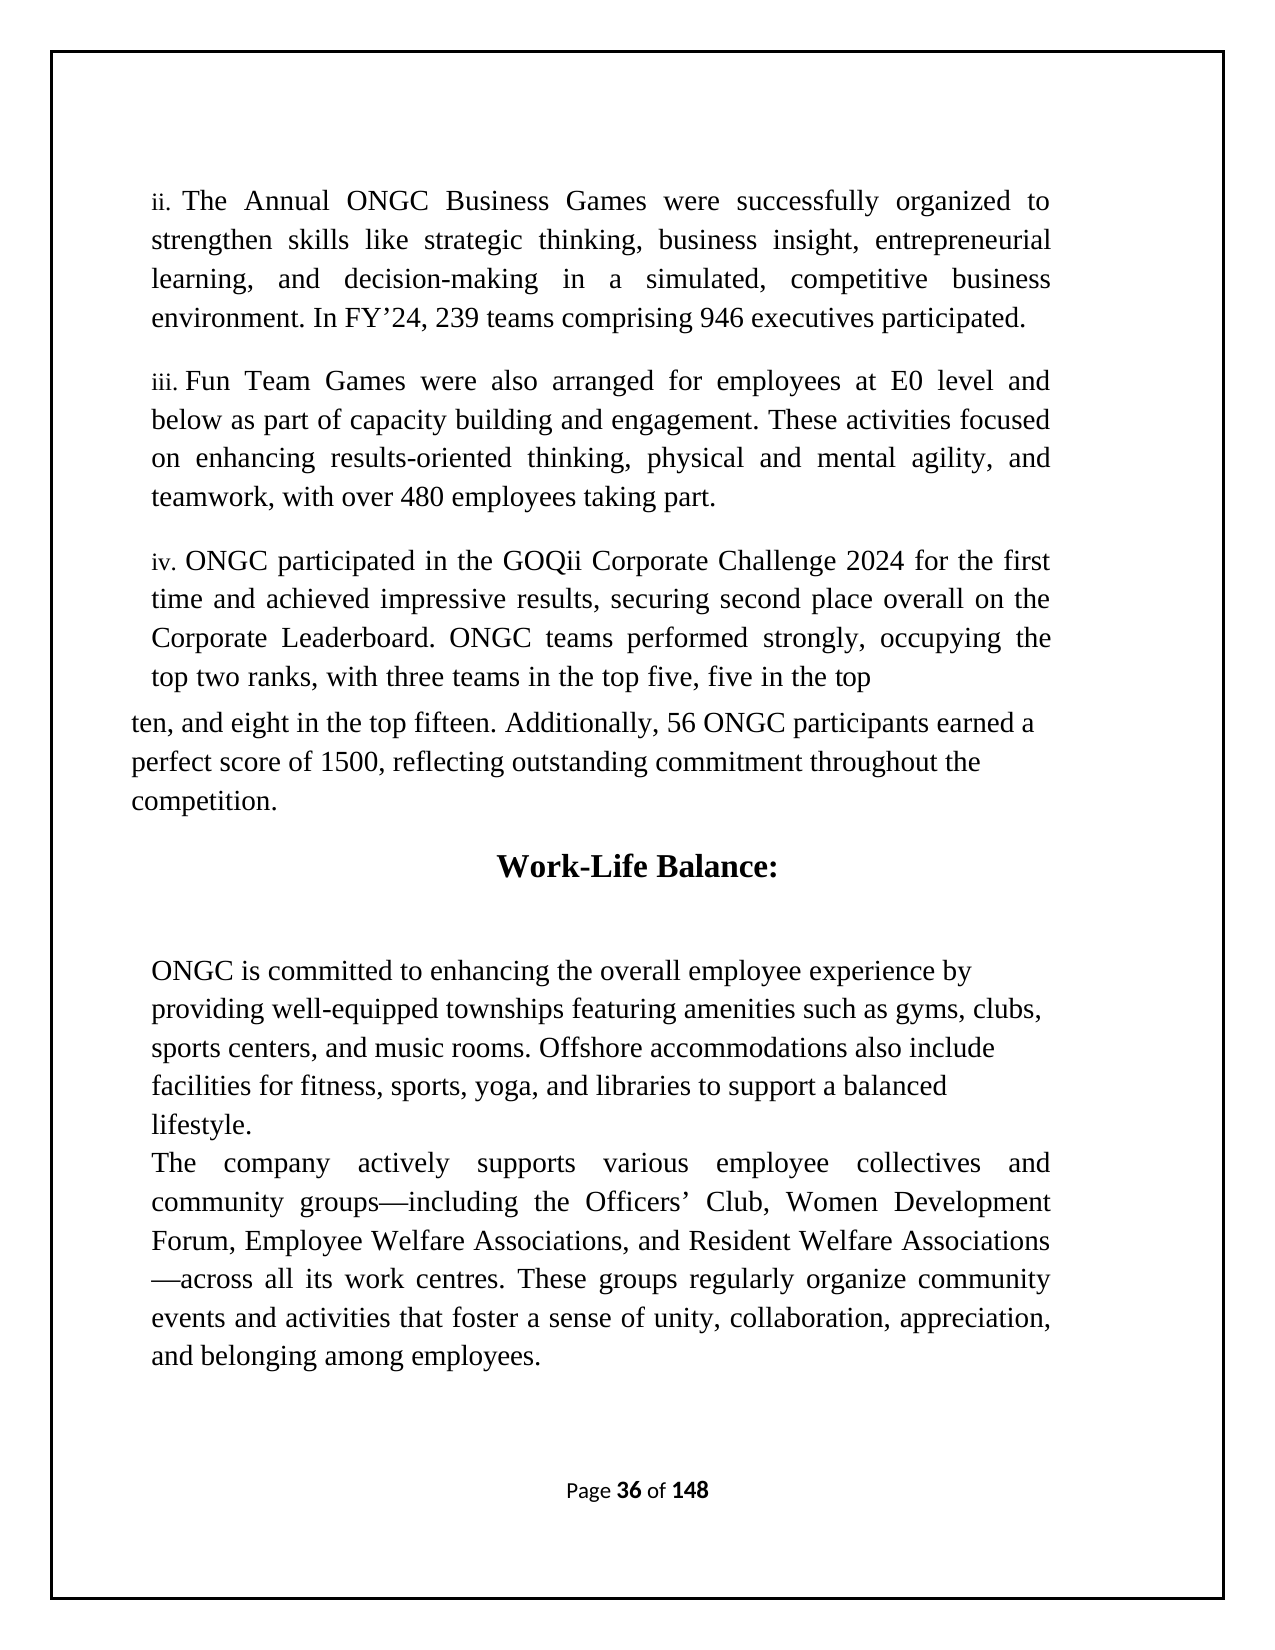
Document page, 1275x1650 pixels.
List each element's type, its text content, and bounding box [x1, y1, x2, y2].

list Fun Team Games were also arranged for employees at E0 level and below as part of capacity building and engagement. These activities focused on enhancing results-oriented thinking, physical and mental agility, and teamwork, with over 480 employees taking part. [151, 363, 1051, 513]
list The company actively supports various employee collectives and community groups—including the Officers’ Club, Women Development Forum, Employee Welfare Associations, and Resident Welfare Associations—across all its work centres. These groups regularly organize community events and activities that foster a sense of unity, collaboration, appreciation, and belonging among employees. [151, 1146, 1051, 1372]
text ten, and eight in the top fifteen. Additionally, 56 ONGC participants earned a perfect score of 1500, reflecting outstanding commitment throughout the competition. [131, 706, 1051, 817]
list ONGC participated in the GOQii Corporate Challenge 2024 for the first time and achieved impressive results, securing second place overall on the Corporate Leaderboard. ONGC teams performed strongly, occupying the top two ranks, with three teams in the top five, five in the top [151, 543, 1051, 693]
text Work-Life Balance: [112, 847, 1162, 885]
list ONGC is committed to enhancing the overall employee experience by providing well-equipped townships featuring amenities such as gyms, clubs, sports centers, and music rooms. Offshore accommodations also include facilities for fitness, sports, yoga, and libraries to support a balanced lifestyle. [151, 953, 1051, 1141]
list The Annual ONGC Business Games were successfully organized to strengthen skills like strategic thinking, business insight, entrepreneurial learning, and decision-making in a simulated, competitive business environment. In FY’24, 239 teams comprising 946 executives participated. [151, 183, 1051, 334]
